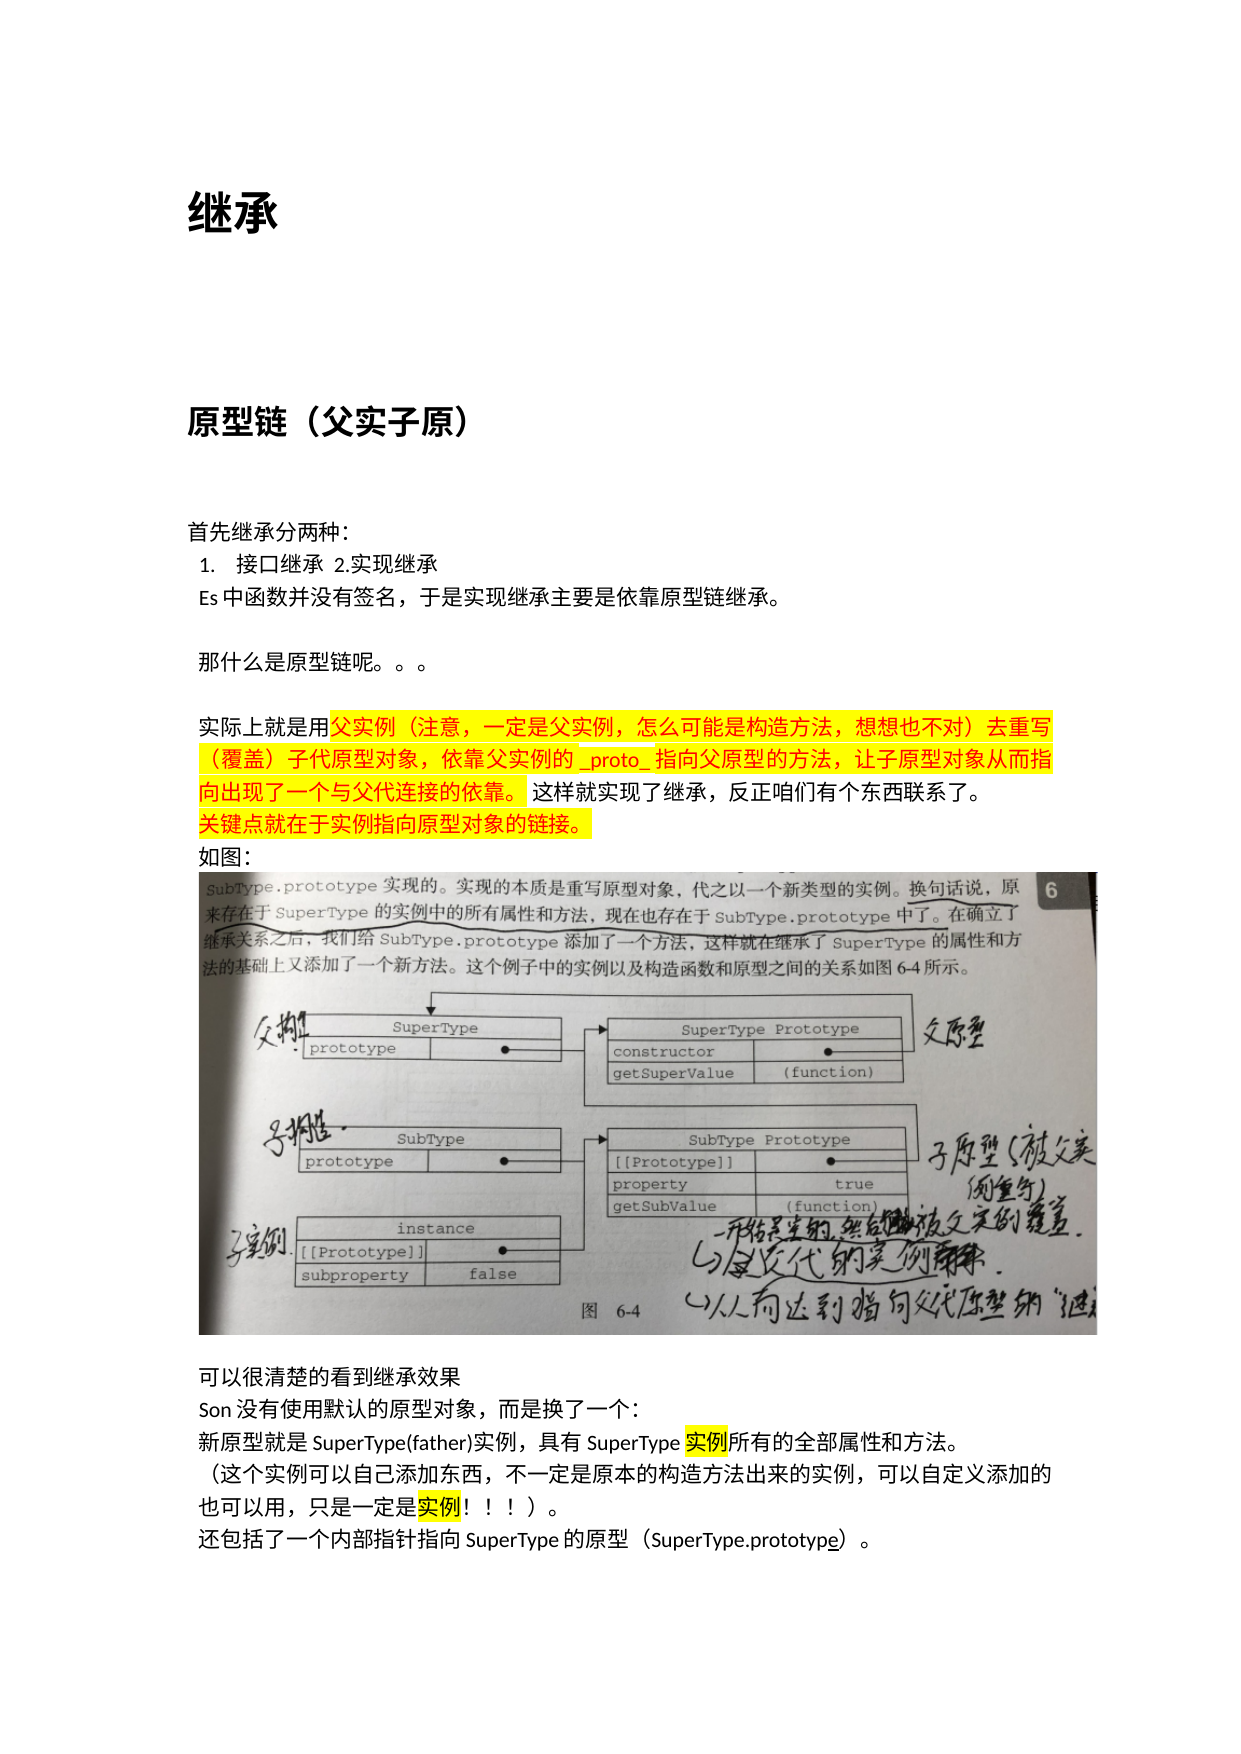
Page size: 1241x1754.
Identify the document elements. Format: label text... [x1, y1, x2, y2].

list 接口继承 2.实现继承 [199, 547, 1053, 579]
text 可以很清楚的看到继承效果 [199, 1359, 1053, 1392]
text 首先继承分两种： [187, 514, 1053, 547]
text 还包括了一个内部指针指向SuperType的原型（SuperType.prototype）。 [199, 1522, 1053, 1554]
text 实际上就是用父实例（注意，一定是父实例，怎么可能是构造方法，想想也不对）去重写（覆盖）子代原型对象，依靠父实例的 _proto_ 指向父原型的方法，让子原型对象从而指向出现了一个与父代连接的依靠。 这样就实现了继承，反正咱们有个东西联系了。 [199, 773, 1053, 807]
text （这个实例可以自己添加东西，不一定是原本的构造方法出来的实例，可以自定义添加的也可以用，只是一定是实例！！！）。 [199, 1457, 1053, 1522]
subtitle 原型链（父实子原） [187, 387, 1053, 452]
text 实际上就是用父实例（注意，一定是父实例，怎么可能是构造方法，想想也不对）去重写（覆盖）子代原型对象，依靠父实例的 _proto_ 指向父原型的方法，让子原型对象从而指向出现了一个与父代连接的依靠。 这样就实现了继承，反正咱们有个东西联系了。 [199, 709, 1053, 747]
text 如图： [199, 839, 1053, 872]
text 新原型就是SuperType(father)实例，具有SuperType实例所有的全部属性和方法。 [199, 1424, 1053, 1457]
picture [198, 872, 1098, 1335]
subtitle 继承 [187, 162, 1053, 259]
text Son没有使用默认的原型对象，而是换了一个： [199, 1392, 1053, 1424]
text 那什么是原型链呢。。。 [199, 644, 1053, 677]
text Es中函数并没有签名，于是实现继承主要是依靠原型链继承。 [199, 579, 1053, 612]
text 关键点就在于实例指向原型对象的链接。 [199, 807, 1053, 839]
